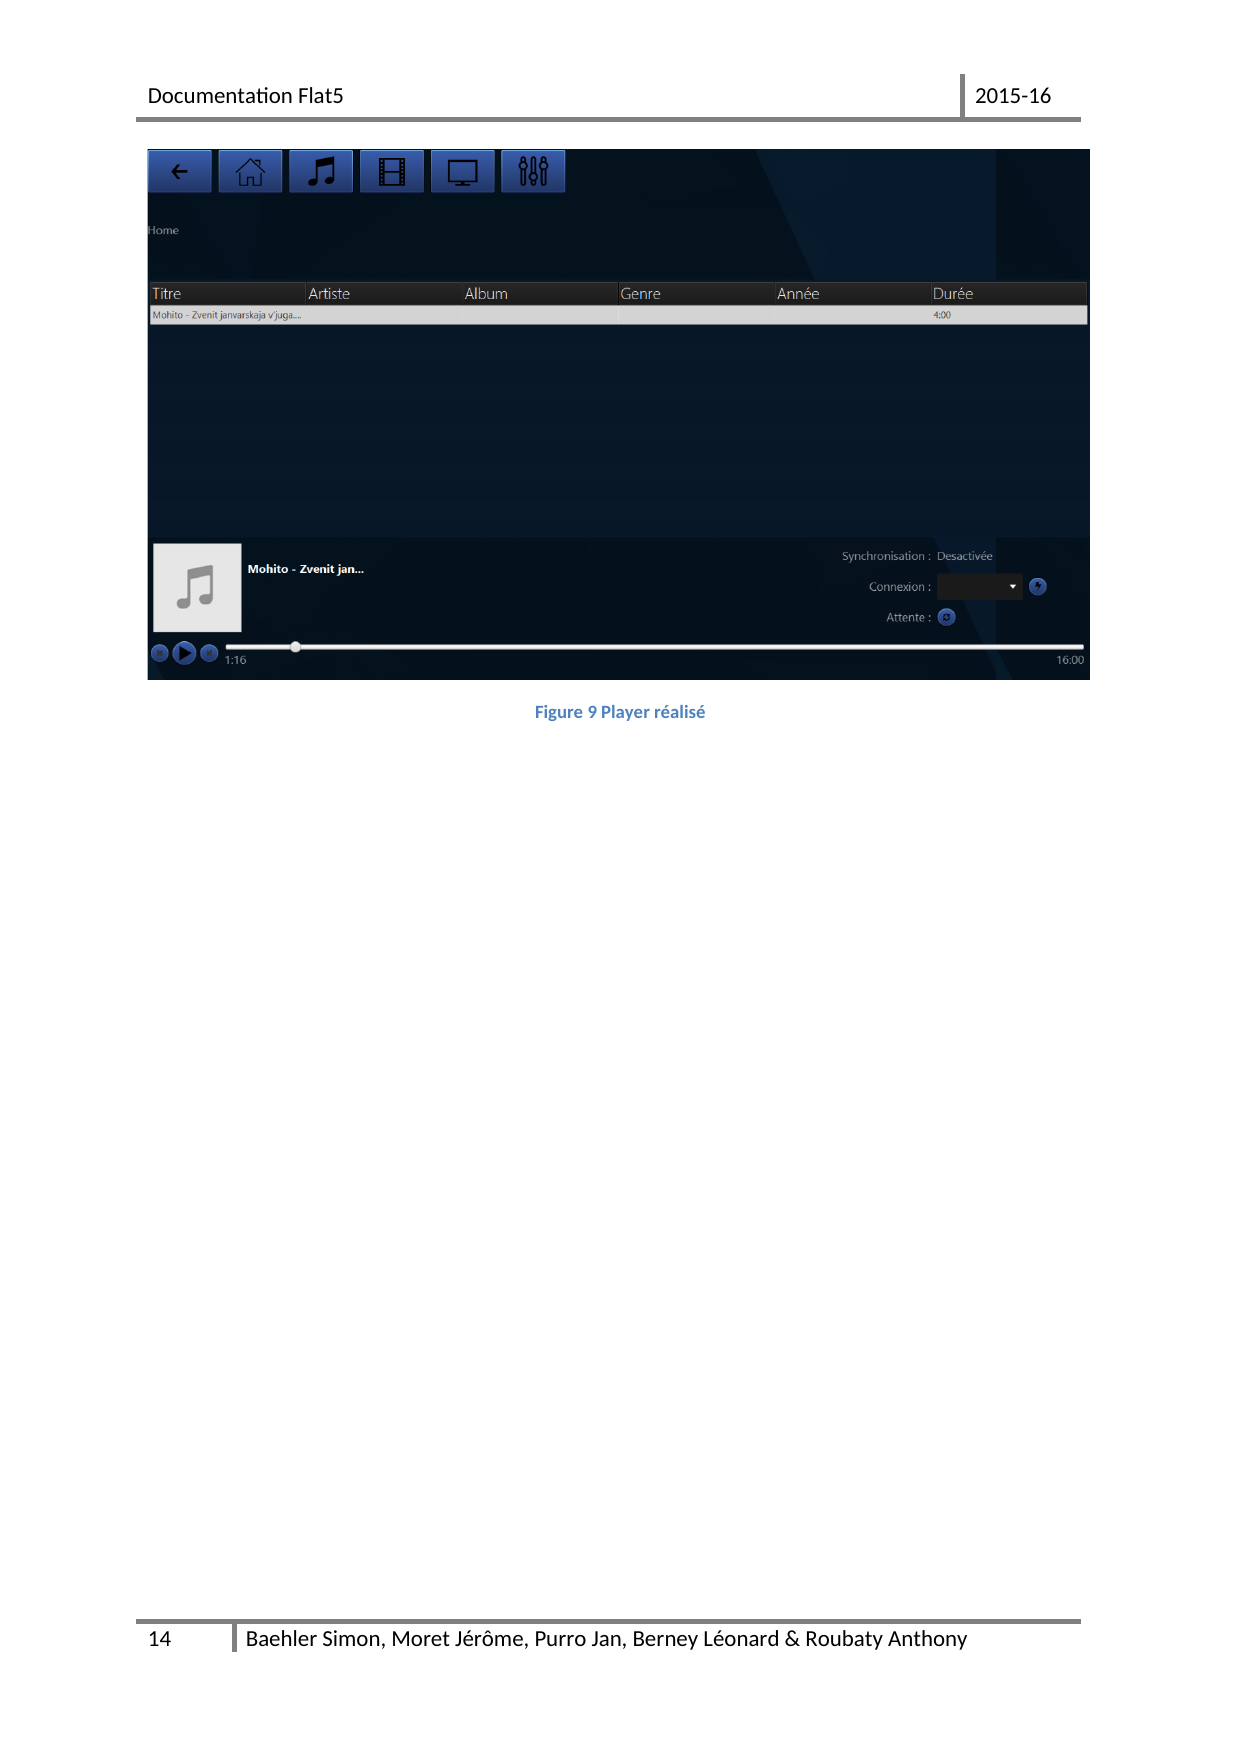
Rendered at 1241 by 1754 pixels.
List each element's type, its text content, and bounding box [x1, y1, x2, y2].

text Figure 9 Player réalisé [148, 700, 1092, 723]
picture [147, 149, 1090, 680]
